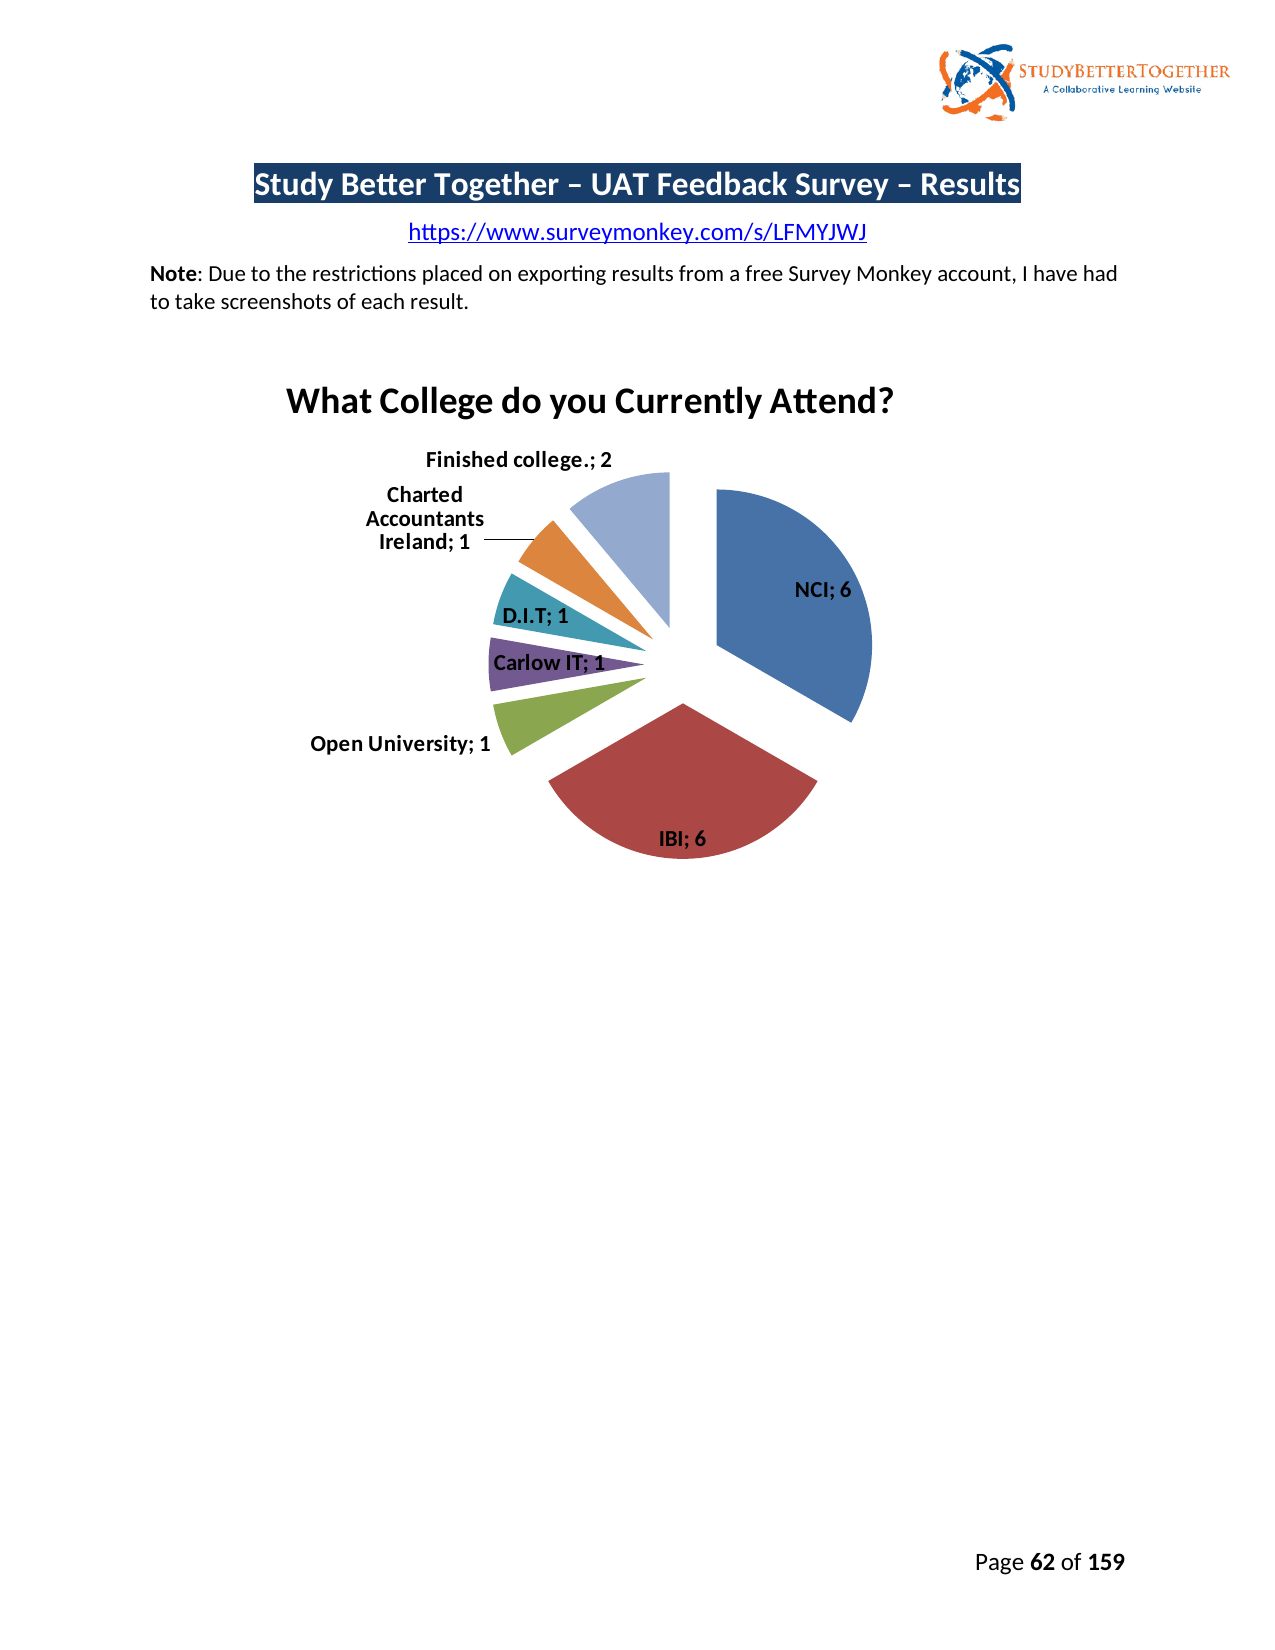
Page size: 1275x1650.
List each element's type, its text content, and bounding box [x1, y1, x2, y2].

picture [937, 40, 1230, 123]
text Note: Due to the restrictions placed on exporting results from a free Survey Monkey account, I have had to take screenshots of each result. [150, 259, 1125, 315]
text https://www.surveymonkey.com/s/LFMYJWJ [150, 216, 1125, 246]
text Study Better Together – UAT Feedback Survey – Results [150, 162, 1125, 203]
